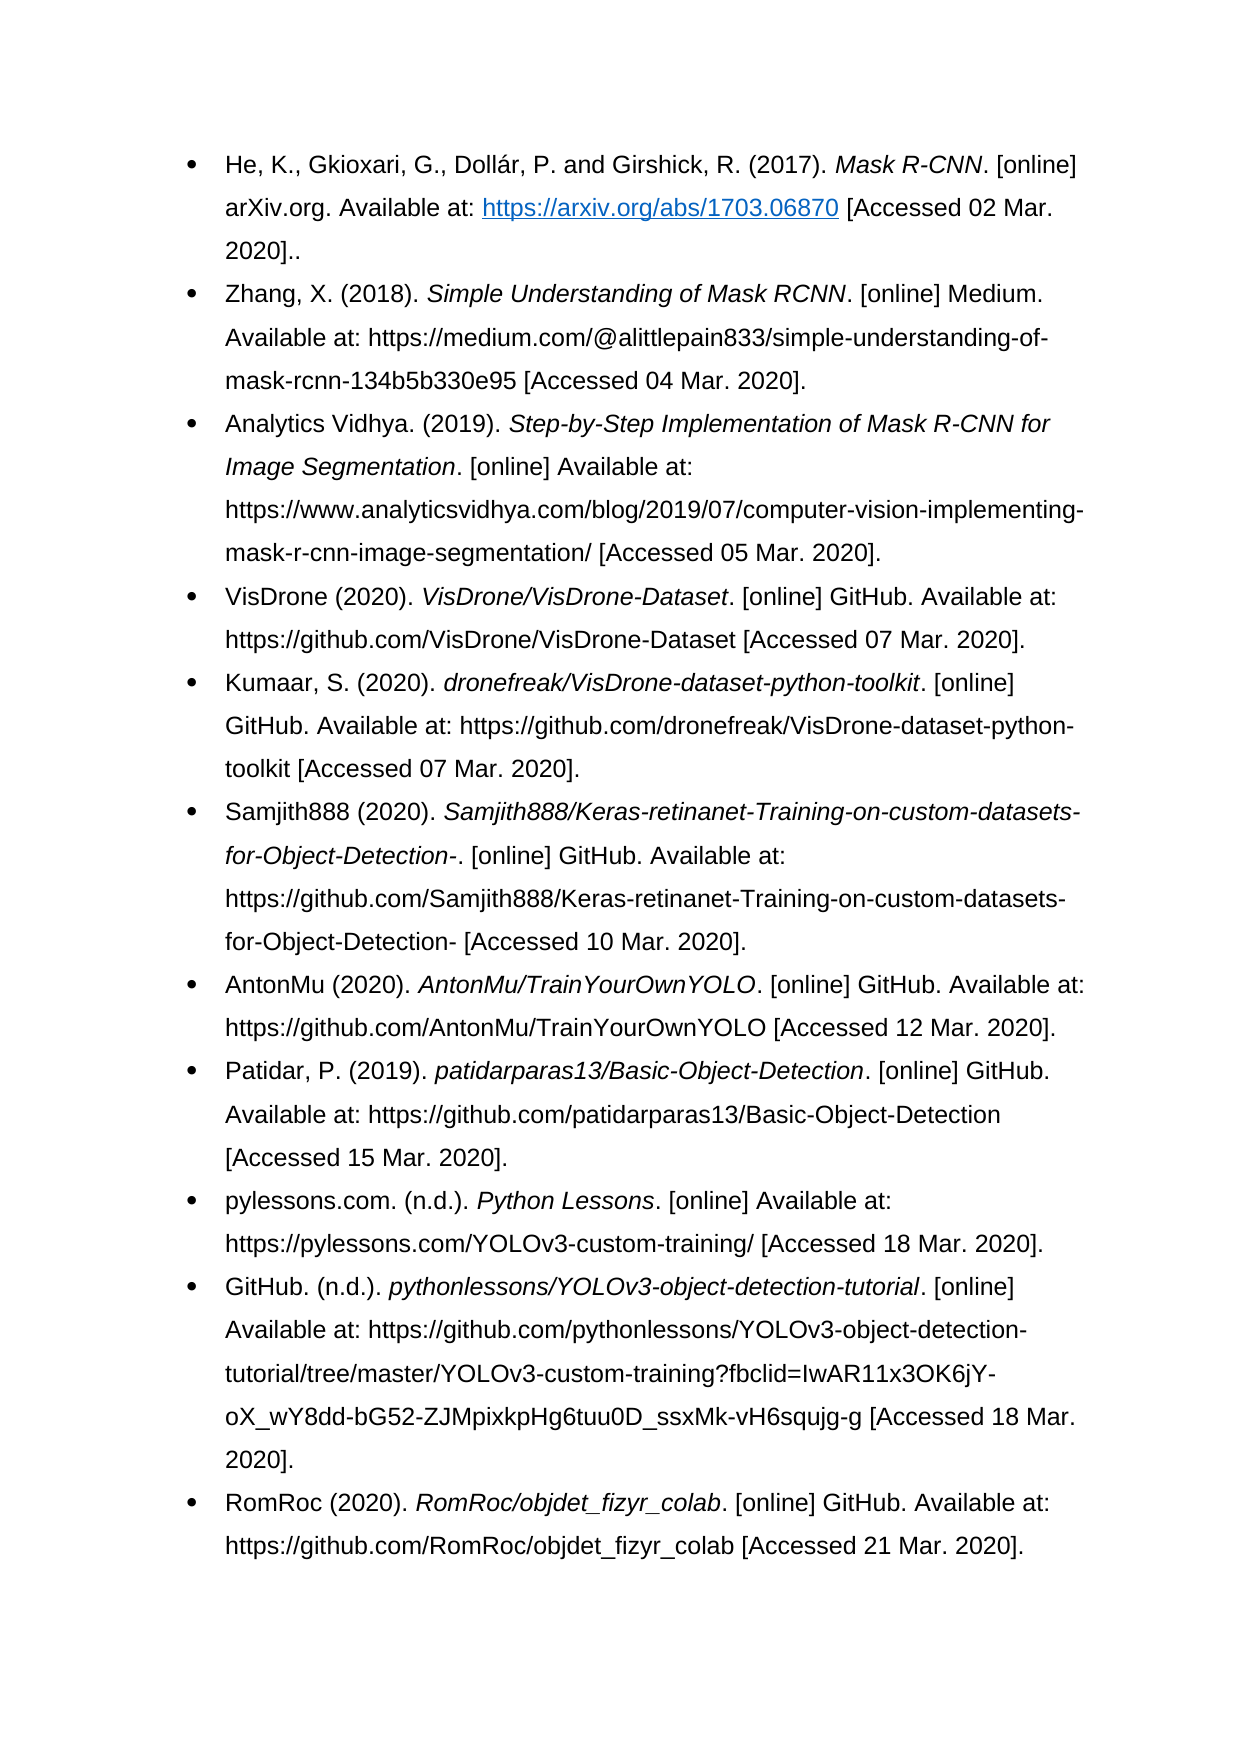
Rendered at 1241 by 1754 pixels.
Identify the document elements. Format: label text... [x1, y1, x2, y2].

list pylessons.com. (n.d.). Python Lessons. [online] Available at: https://pylessons.com/YOLOv3-custom-training/ [Accessed 18 Mar. 2020]. [187, 1186, 1090, 1258]
list He, K., Gkioxari, G., Dollár, P. and Girshick, R. (2017). Mask R-CNN. [online] arXiv.org. Available at: https://arxiv.org/abs/1703.06870 [Accessed 02 Mar. 2020].. [187, 150, 1090, 265]
list VisDrone (2020). VisDrone/VisDrone-Dataset. [online] GitHub. Available at: https://github.com/VisDrone/VisDrone-Dataset [Accessed 07 Mar. 2020]. [187, 582, 1090, 653]
list Kumaar, S. (2020). dronefreak/VisDrone-dataset-python-toolkit. [online] GitHub. Available at: https://github.com/dronefreak/VisDrone-dataset-python-toolkit [Accessed 07 Mar. 2020]. [187, 668, 1090, 783]
list Patidar, P. (2019). patidarparas13/Basic-Object-Detection. [online] GitHub. Available at: https://github.com/patidarparas13/Basic-Object-Detection [Accessed 15 Mar. 2020]. [187, 1056, 1090, 1171]
list AntonMu (2020). AntonMu/TrainYourOwnYOLO. [online] GitHub. Available at: https://github.com/AntonMu/TrainYourOwnYOLO [Accessed 12 Mar. 2020]. [187, 970, 1090, 1042]
list Analytics Vidhya. (2019). Step-by-Step Implementation of Mask R-CNN for Image Segmentation. [online] Available at: https://www.analyticsvidhya.com/blog/2019/07/computer-vision-implementing-mask-r-cnn-image-segmentation/ [Accessed 05 Mar. 2020]. [187, 409, 1090, 567]
list Samjith888 (2020). Samjith888/Keras-retinanet-Training-on-custom-datasets-for-Object-Detection-. [online] GitHub. Available at: https://github.com/Samjith888/Keras-retinanet-Training-on-custom-datasets-for-Object-Detection- [Accessed 10 Mar. 2020]. [187, 797, 1090, 956]
list RomRoc (2020). RomRoc/objdet_fizyr_colab. [online] GitHub. Available at: https://github.com/RomRoc/objdet_fizyr_colab [Accessed 21 Mar. 2020]. [187, 1488, 1090, 1560]
list Zhang, X. (2018). Simple Understanding of Mask RCNN. [online] Medium. Available at: https://medium.com/@alittlepain833/simple-understanding-of-mask-rcnn-134b5b330e95 [Accessed 04 Mar. 2020]. [187, 279, 1090, 394]
list GitHub. (n.d.). pythonlessons/YOLOv3-object-detection-tutorial. [online] Available at: https://github.com/pythonlessons/YOLOv3-object-detection-tutorial/tree/master/YOLOv3-custom-training?fbclid=IwAR11x3OK6jY-oX_wY8dd-bG52-ZJMpixkpHg6tuu0D_ssxMk-vH6squjg-g [Accessed 18 Mar. 2020]. [187, 1272, 1090, 1473]
